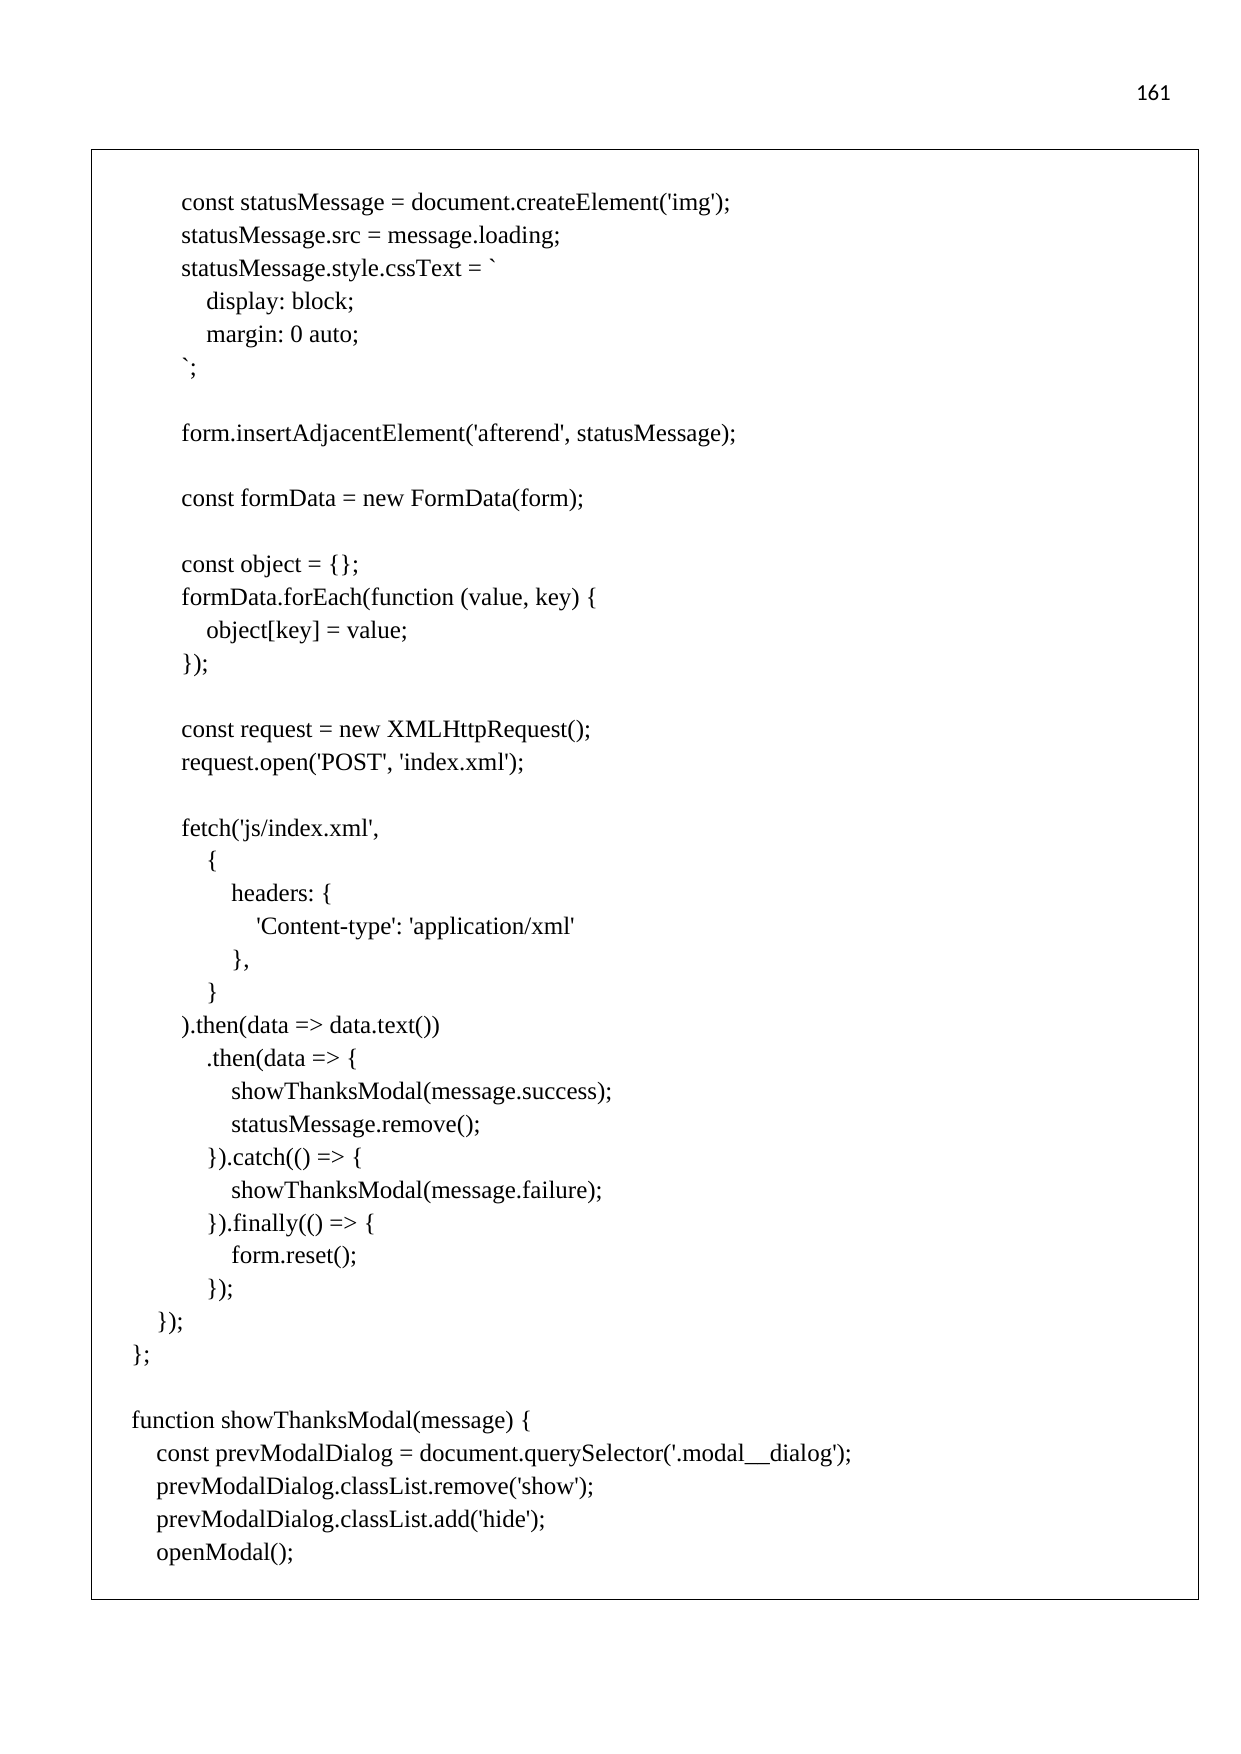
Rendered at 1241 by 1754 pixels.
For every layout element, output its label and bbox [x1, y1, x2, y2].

table_header [92, 150, 1198, 1598]
